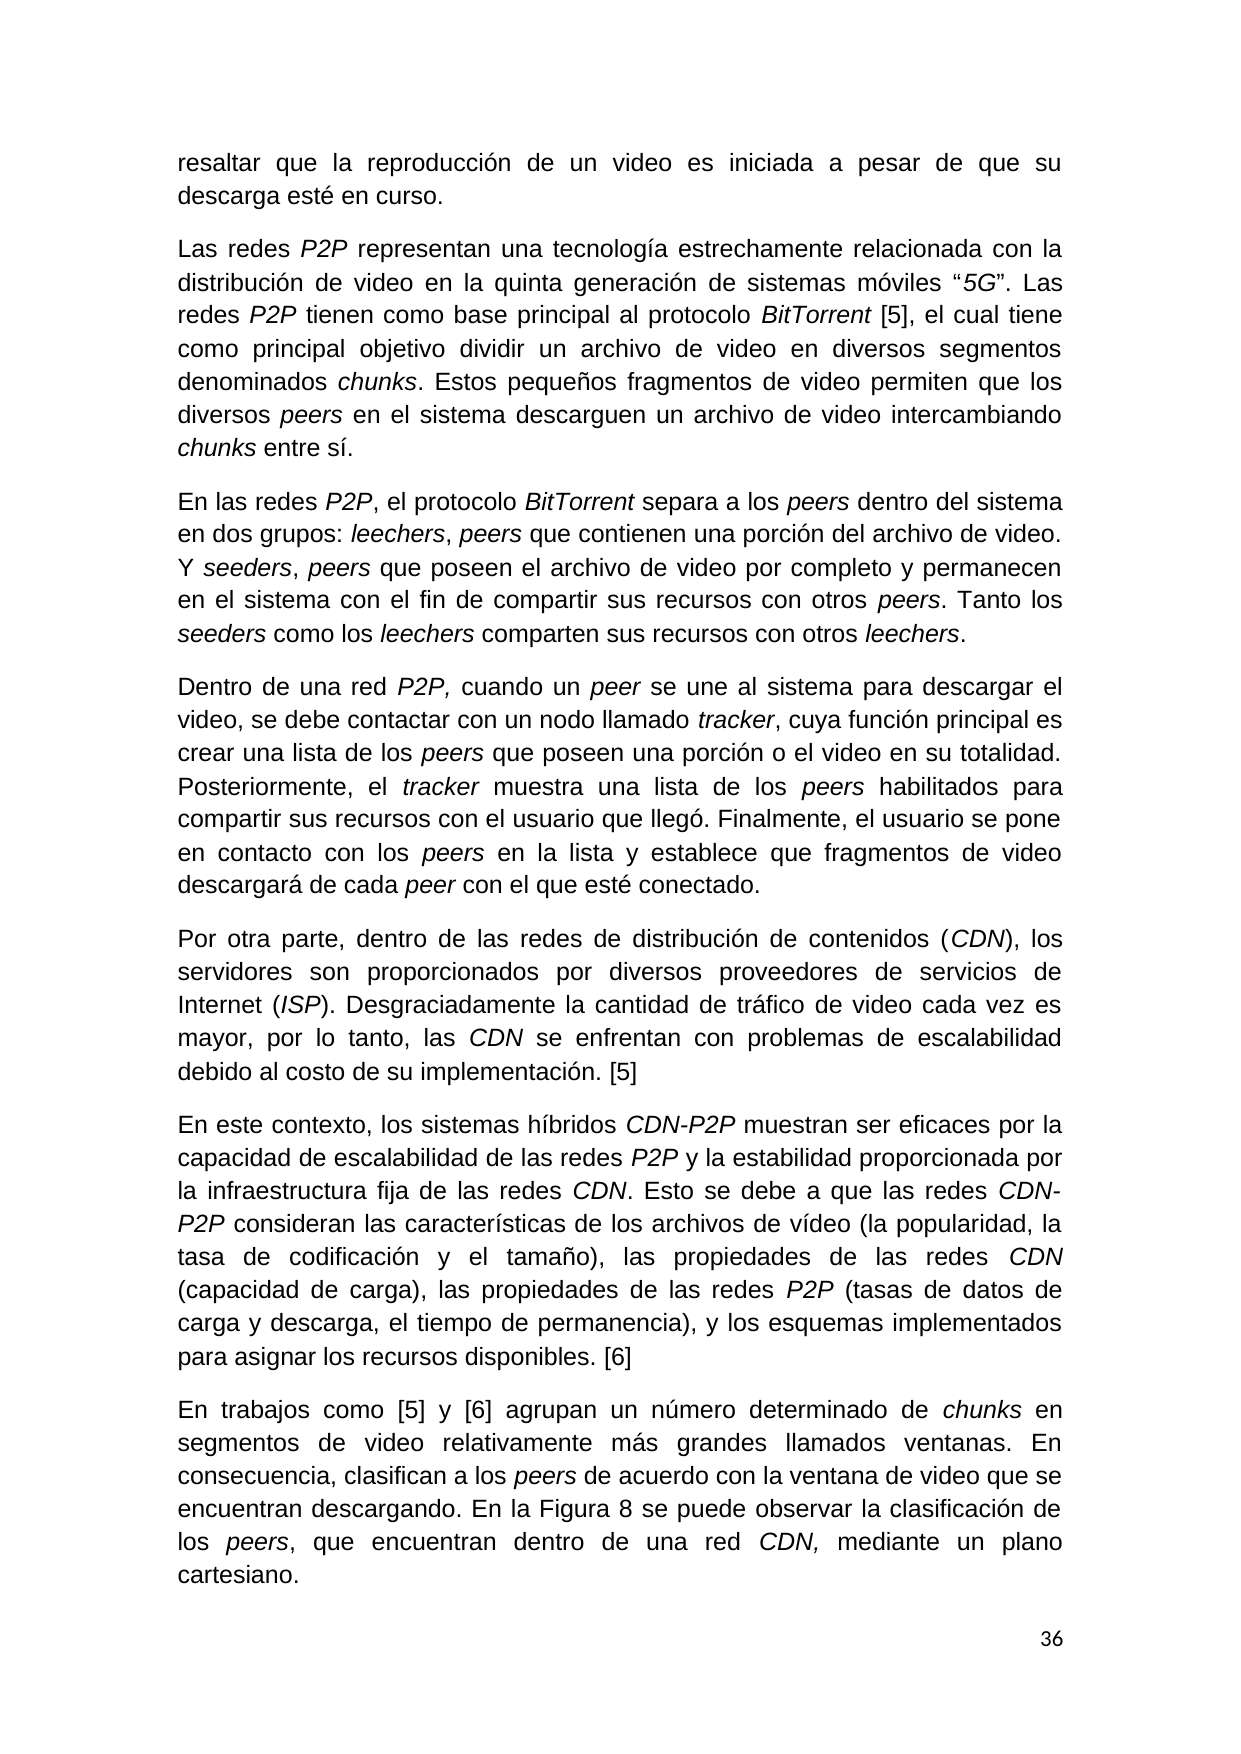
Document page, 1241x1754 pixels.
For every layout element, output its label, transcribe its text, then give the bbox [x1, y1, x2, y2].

text En este contexto, los sistemas híbridos CDN-P2P muestran ser eficaces por la capacidad de escalabilidad de las redes P2P y la estabilidad proporcionada por la infraestructura fija de las redes CDN. Esto se debe a que las redes CDN-P2P consideran las características de los archivos de vídeo (la popularidad, la tasa de codificación y el tamaño), las propiedades de las redes CDN (capacidad de carga), las propiedades de las redes P2P (tasas de datos de carga y descarga, el tiempo de permanencia), y los esquemas implementados para asignar los recursos disponibles. [177, 1110, 1063, 1370]
text Las redes P2P representan una tecnología estrechamente relacionada con la distribución de video en la quinta generación de sistemas móviles “5G”. Las redes P2P tienen como base principal al protocolo BitTorrent, el cual tiene como principal objetivo dividir un archivo de video en diversos segmentos denominados chunks. Estos pequeños fragmentos de video permiten que los diversos peers en el sistema descarguen un archivo de video intercambiando chunks entre sí. [177, 234, 1063, 461]
text Dentro de una red P2P, cuando un peer se une al sistema para descargar el video, se debe contactar con un nodo llamado tracker, cuya función principal es crear una lista de los peers que poseen una porción o el video en su totalidad. Posteriormente, el tracker muestra una lista de los peers habilitados para compartir sus recursos con el usuario que llegó. Finalmente, el usuario se pone en contacto con los peers en la lista y establece que fragmentos de video descargará de cada peer con el que esté conectado. [177, 672, 1063, 899]
text En las redes P2P, el protocolo BitTorrent separa a los peers dentro del sistema en dos grupos: leechers, peers que contienen una porción del archivo de video. Y seeders, peers que poseen el archivo de video por completo y permanecen en el sistema con el fin de compartir sus recursos con otros peers. Tanto los seeders como los leechers comparten sus recursos con otros leechers. [177, 486, 1063, 647]
text En trabajos como y agrupan un número determinado de chunks en segmentos de video relativamente más grandes llamados ventanas. En consecuencia, clasifican a los peers de acuerdo con la ventana de video que se encuentran descargando. En la Figura 8 se puede observar la clasificación de los peers, que encuentran dentro de una red CDN, mediante un plano cartesiano. [177, 1395, 1063, 1589]
text Por otra parte, dentro de las redes de distribución de contenidos (CDN), los servidores son proporcionados por diversos proveedores de servicios de Internet (ISP). Desgraciadamente la cantidad de tráfico de video cada vez es mayor, por lo tanto, las CDN se enfrentan con problemas de escalabilidad debido al costo de su implementación. [177, 924, 1063, 1085]
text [177, 148, 1063, 209]
